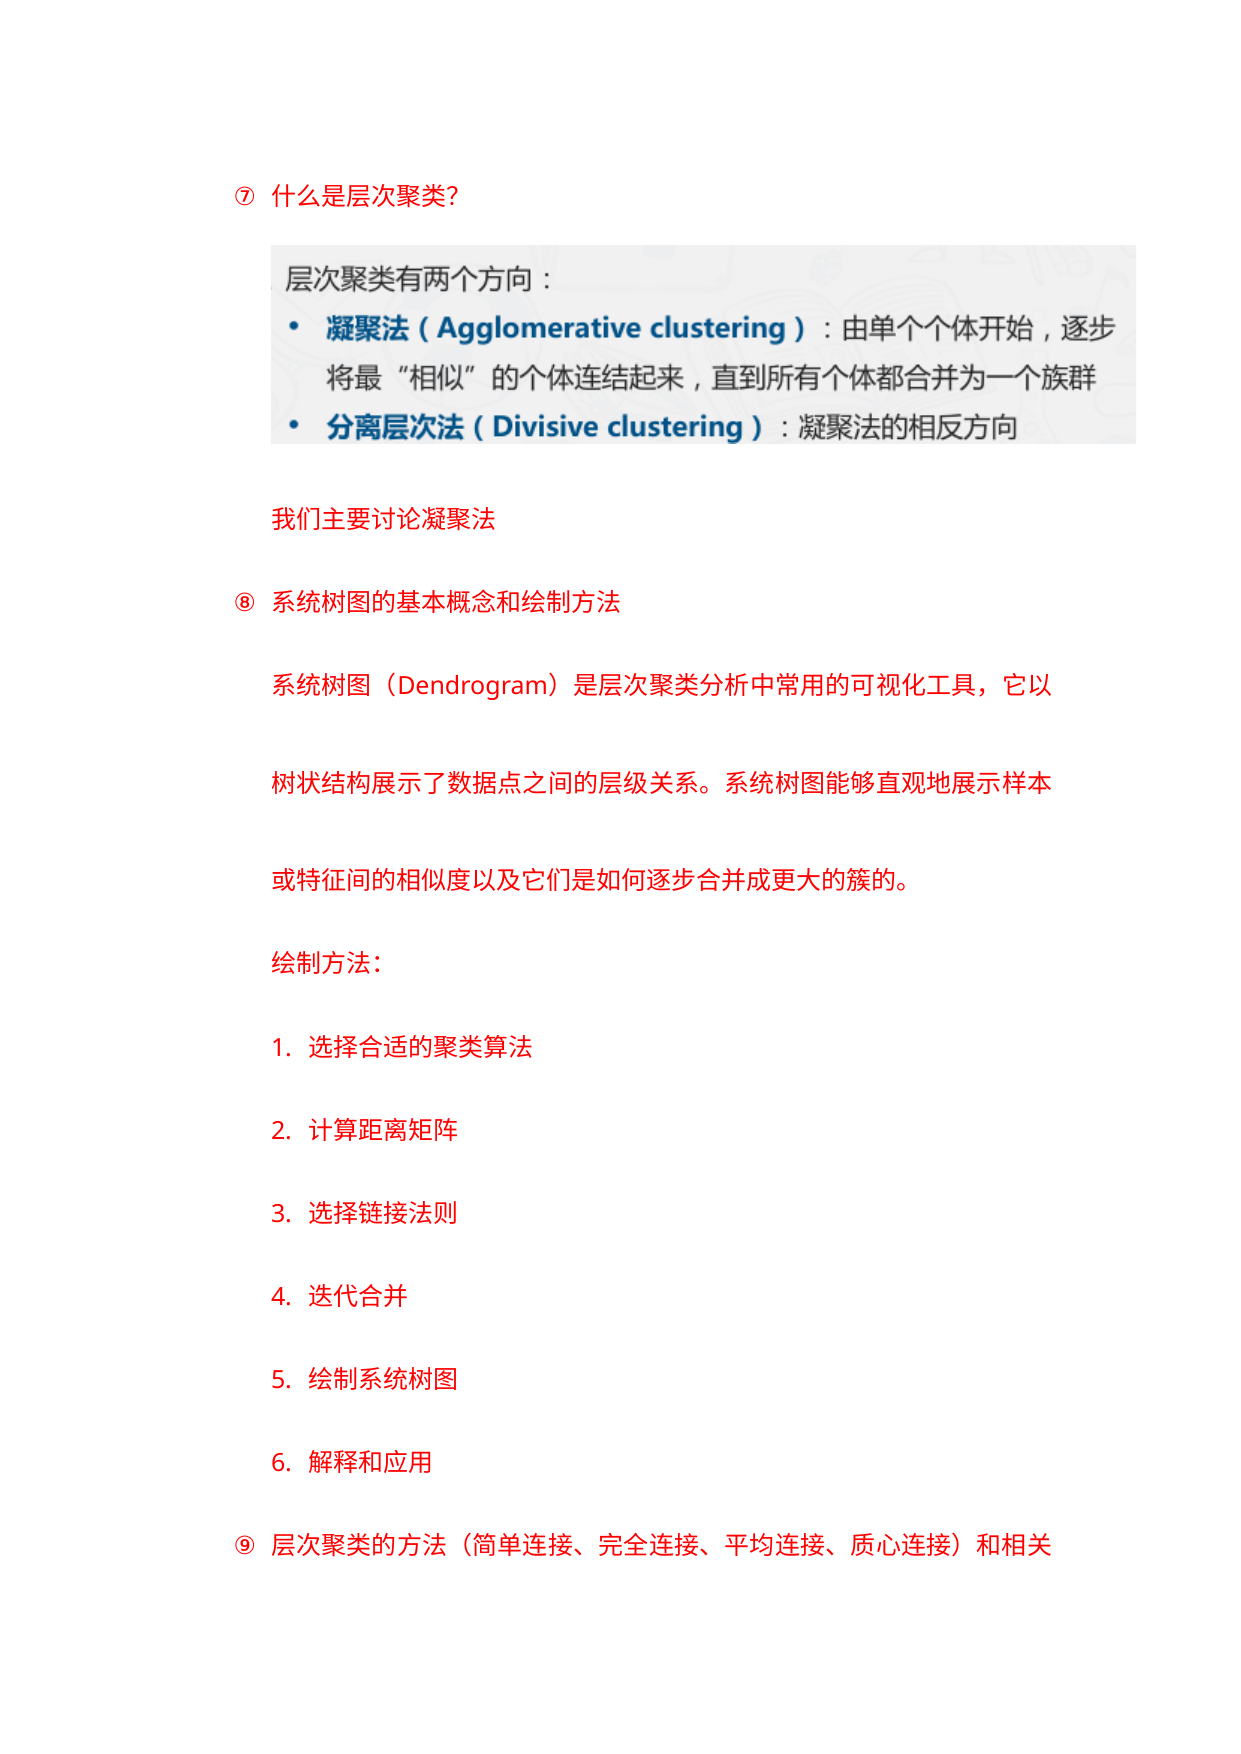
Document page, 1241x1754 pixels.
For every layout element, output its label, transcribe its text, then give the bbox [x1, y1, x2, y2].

list 选择链接法则 [271, 1179, 1053, 1244]
list 绘制系统树图 [271, 1345, 1053, 1410]
list 解释和应用 [271, 1428, 1053, 1493]
list 系统树图（Dendrogram）是层次聚类分析中常用的可视化工具，它以树状结构展示了数据点之间的层级关系。系统树图能够直观地展示样本或特征间的相似度以及它们是如何逐步合并成更大的簇的。 [271, 651, 1053, 911]
list 我们主要讨论凝聚法 [271, 485, 1053, 550]
list 绘制方法： [271, 929, 1053, 994]
list 计算距离矩阵 [271, 1096, 1053, 1161]
picture [270, 245, 1137, 444]
list 系统树图的基本概念和绘制方法 [233, 568, 1053, 633]
list 什么是层次聚类？ [233, 162, 1053, 227]
list 选择合适的聚类算法 [271, 1013, 1053, 1078]
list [233, 1511, 1053, 1576]
list 迭代合并 [271, 1262, 1053, 1327]
